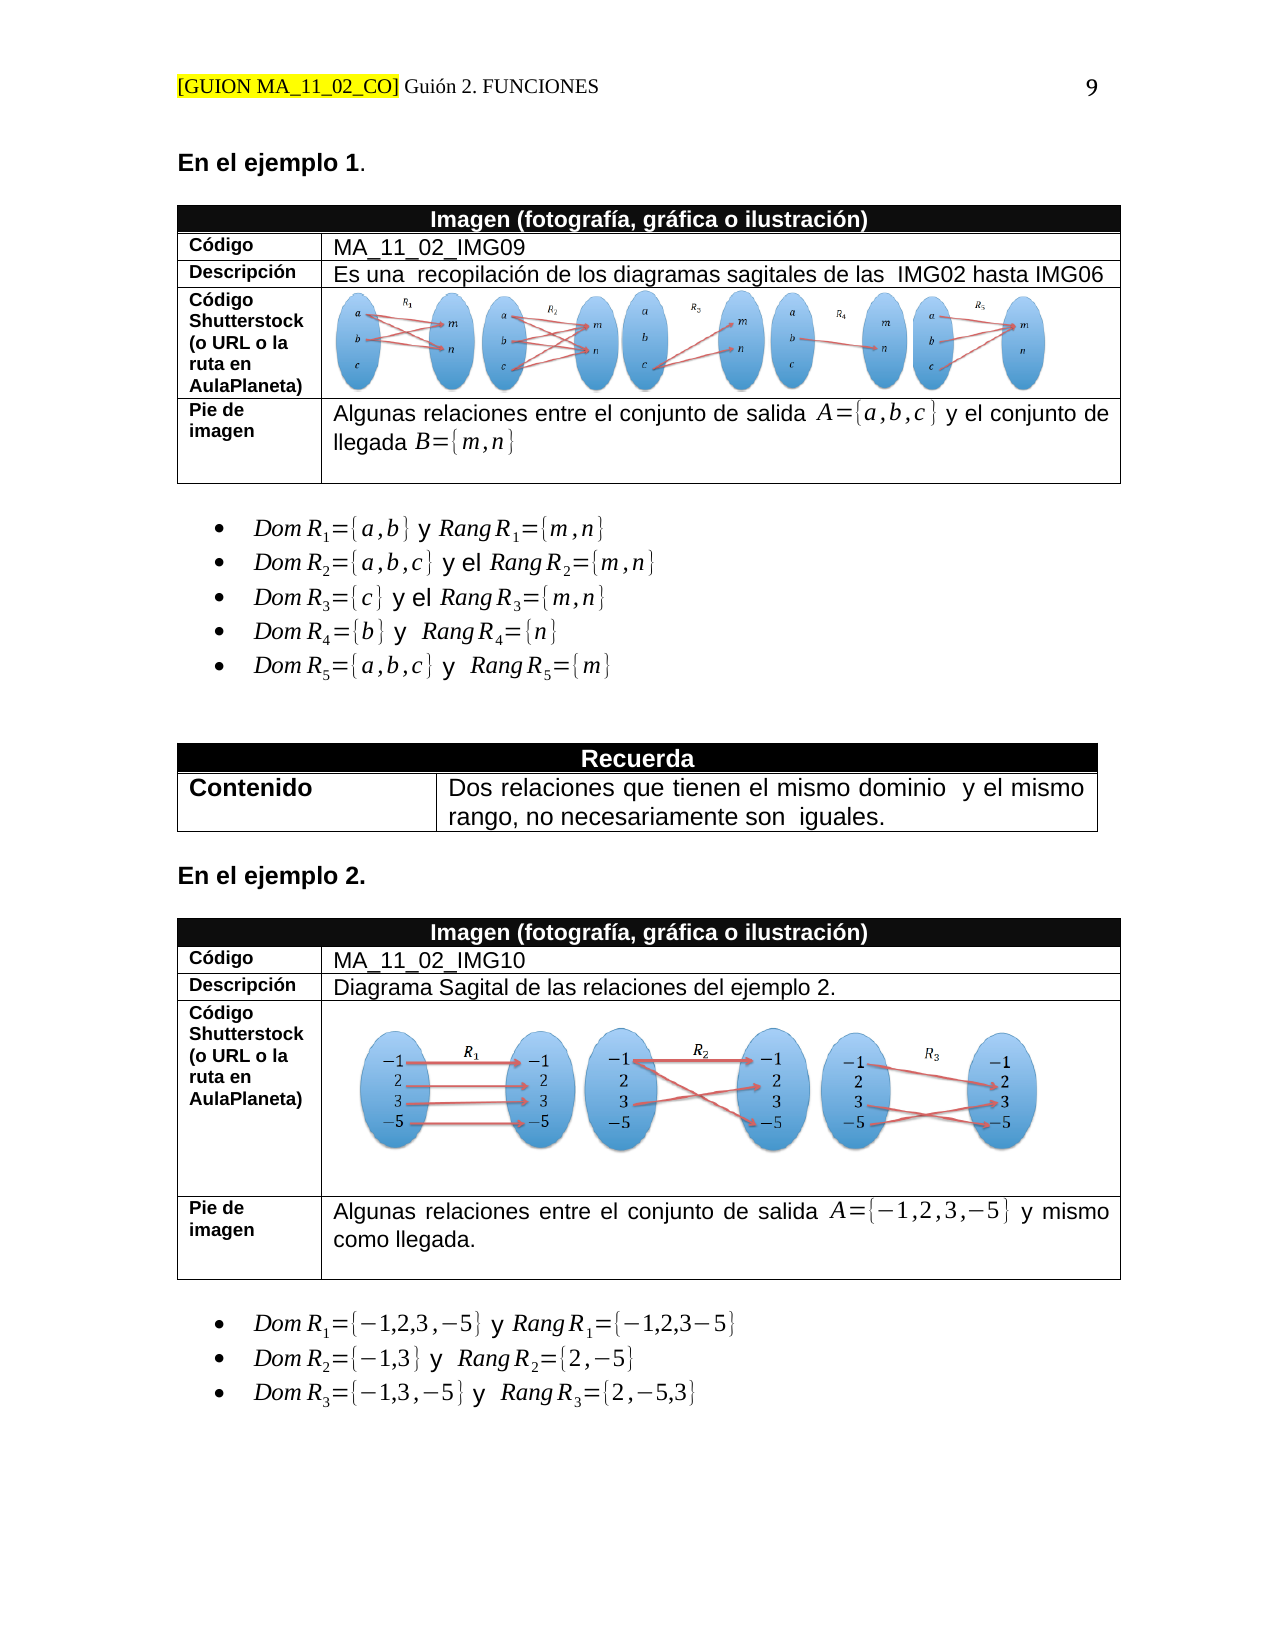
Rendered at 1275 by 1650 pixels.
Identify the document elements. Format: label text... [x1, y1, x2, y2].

table_cell MA_11_02_IMG09 [322, 234, 1120, 260]
table_cell Pie de imagen [178, 399, 321, 483]
table_cell Dos relaciones que tienen el mismo dominio y el mismo rango, no necesariamente son iguales. [437, 774, 1097, 831]
table_cell Algunas relaciones entre el conjunto de salida y mismo como llegada. [322, 1197, 1120, 1279]
table_cell MA_11_02_IMG10 [322, 947, 1120, 973]
table_cell [322, 288, 333, 397]
table_cell Algunas relaciones entre el conjunto de salida y el conjunto de llegada [322, 399, 1120, 483]
table_cell Diagrama Sagital de las relaciones del ejemplo 2. [322, 974, 1120, 1000]
table_cell [1052, 288, 1120, 397]
picture [333, 288, 1052, 398]
table_cell Contenido [178, 774, 436, 831]
list y [215, 513, 1098, 547]
list y el [215, 582, 1098, 616]
table_cell Código Shutterstock (o URL o la ruta en AulaPlaneta) [178, 1001, 321, 1196]
table_header Imagen (fotografía, gráfica o ilustración) [178, 206, 1120, 232]
table_cell Código [178, 234, 321, 260]
table_header Imagen (fotografía, gráfica o ilustración) [178, 919, 1120, 946]
table_cell [1109, 1001, 1120, 1196]
list y [215, 1308, 1098, 1343]
list y el [215, 547, 1098, 582]
table_cell Descripción [178, 261, 321, 287]
list y [215, 1343, 1098, 1377]
text En el ejemplo 2. [177, 861, 1098, 889]
table_cell Es una recopilación de los diagramas sagitales de las IMG02 hasta IMG06 [322, 261, 1120, 287]
table_cell Descripción [178, 974, 321, 1000]
list y [215, 616, 1098, 651]
table_cell Código [178, 947, 321, 973]
table_header Recuerda [178, 744, 1097, 772]
picture [333, 1001, 1109, 1196]
text En el ejemplo 1. [177, 148, 1098, 176]
table_cell [322, 1001, 333, 1196]
table_cell Código Shutterstock (o URL o la ruta en AulaPlaneta) [178, 288, 321, 397]
table_cell Pie de imagen [178, 1197, 321, 1279]
list y [215, 651, 1098, 685]
list y [215, 1377, 1098, 1412]
